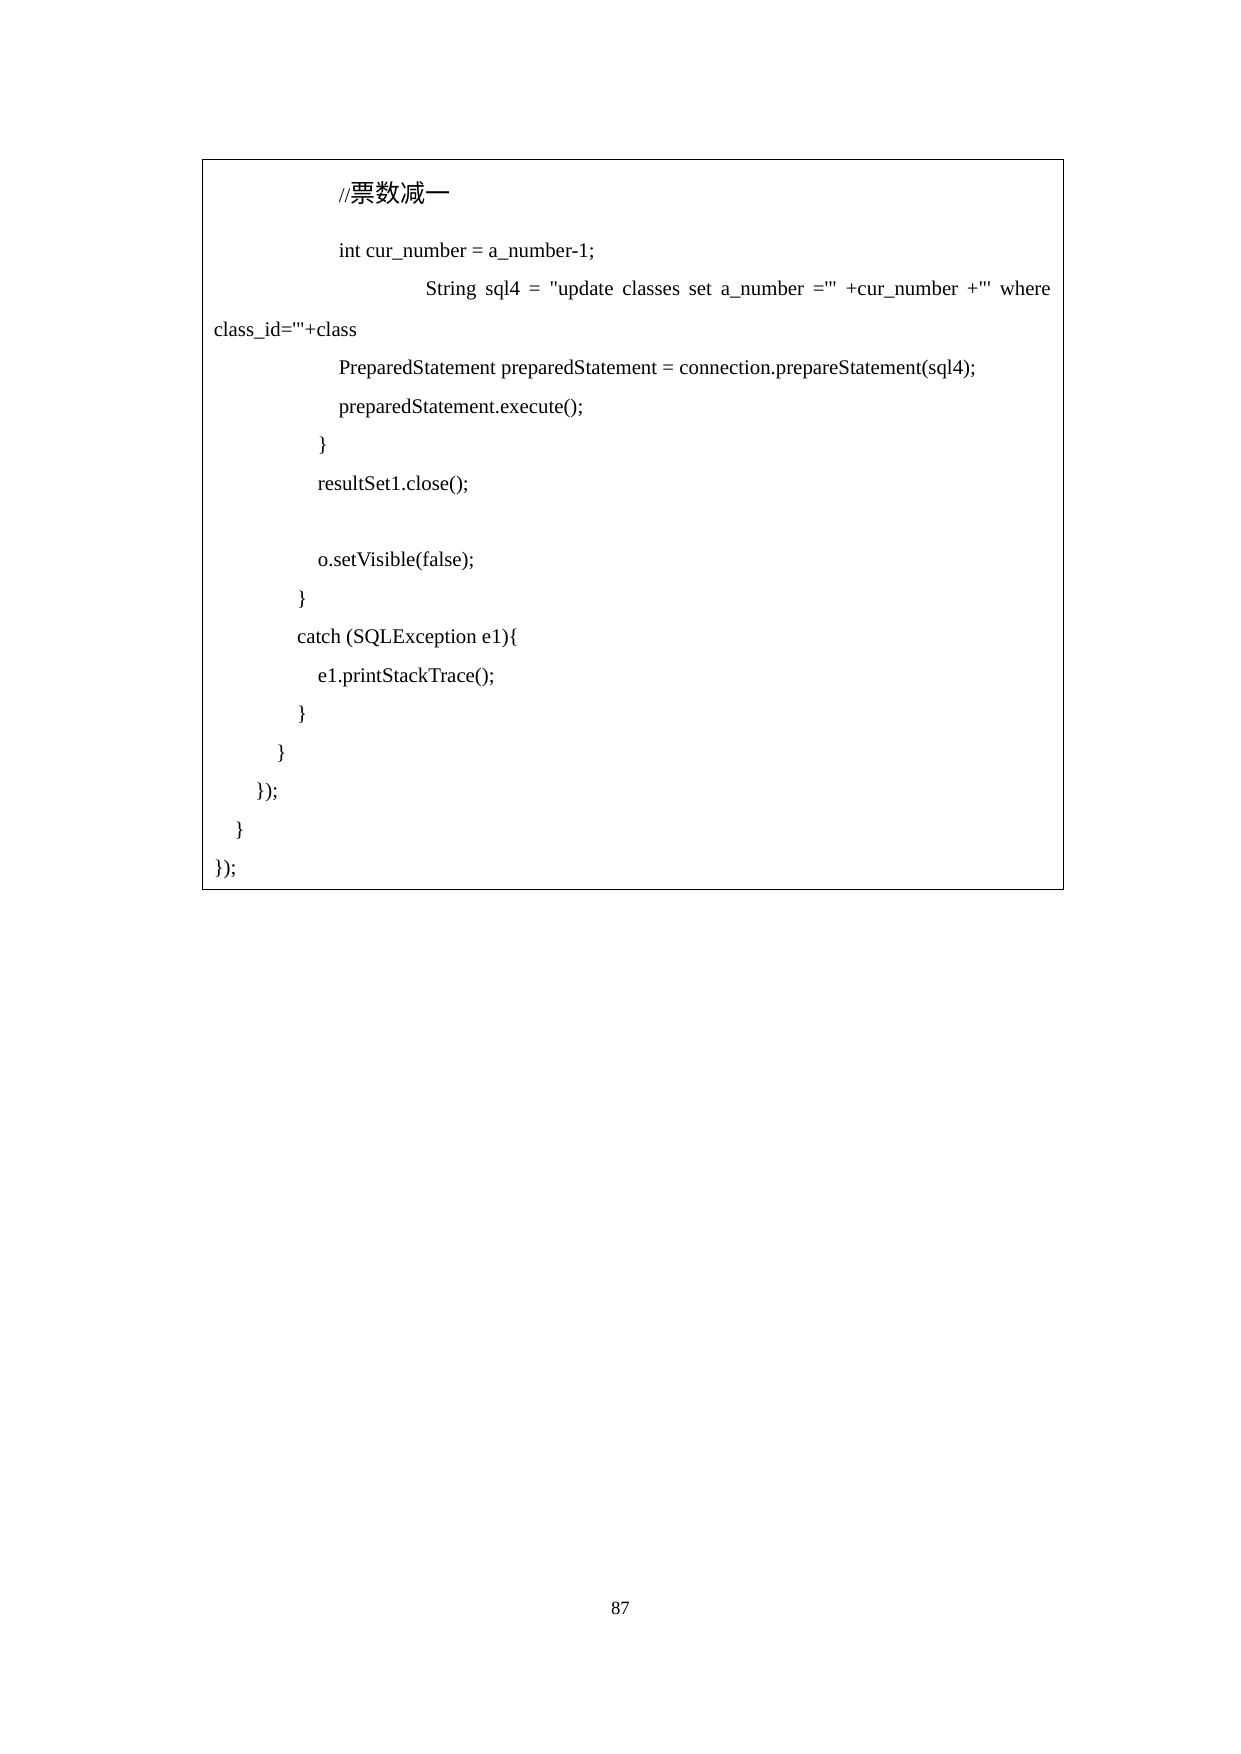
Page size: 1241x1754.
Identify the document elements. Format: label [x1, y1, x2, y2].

table_header [203, 160, 1063, 889]
